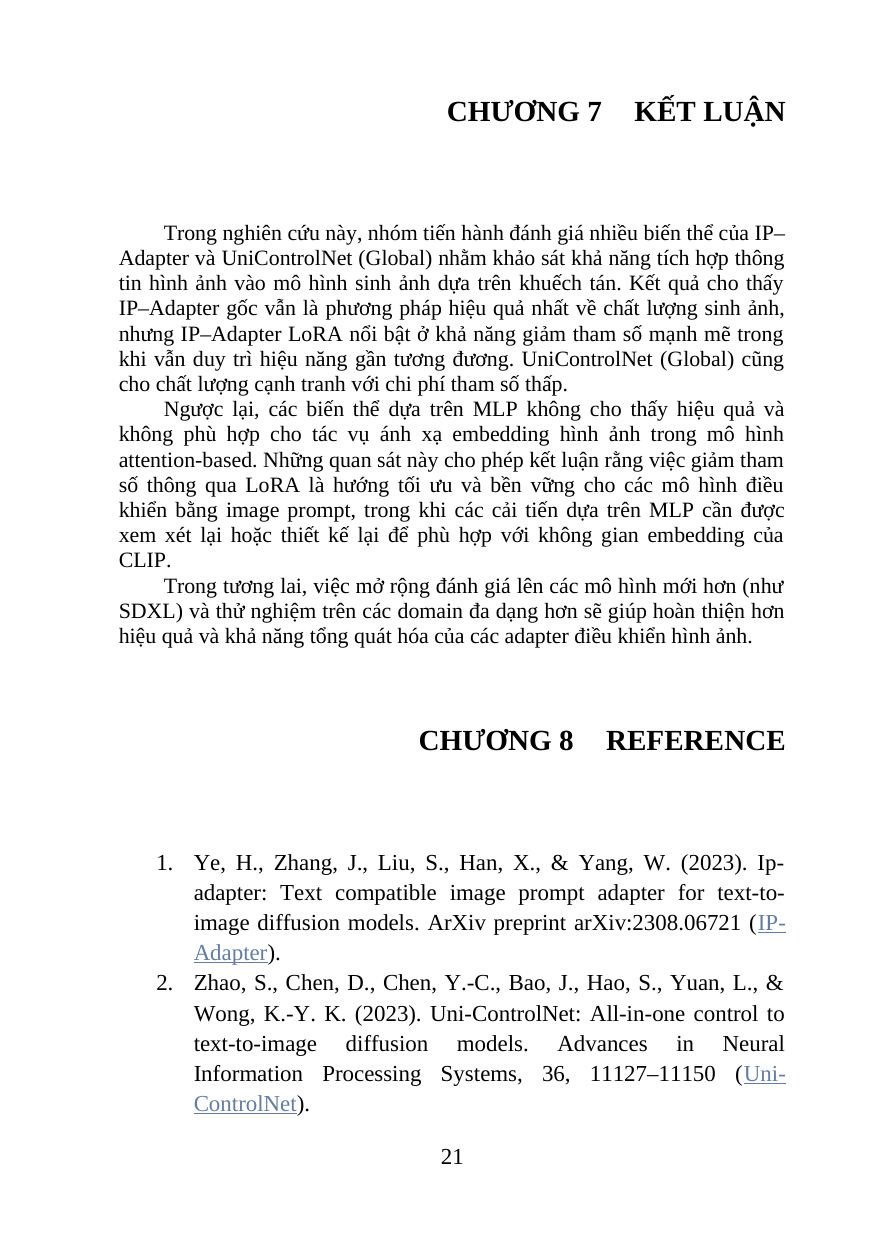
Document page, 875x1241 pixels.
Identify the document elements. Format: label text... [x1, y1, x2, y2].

list Ngược lại, các biến thể dựa trên MLP không cho thấy hiệu quả và không phù hợp cho tác vụ ánh xạ embedding hình ảnh trong mô hình attention-based. Những quan sát này cho phép kết luận rằng việc giảm tham số thông qua LoRA là hướng tối ưu và bền vững cho các mô hình điều khiển bằng image prompt, trong khi các cải tiến dựa trên MLP cần được xem xét lại hoặc thiết kế lại để phù hợp với không gian embedding của CLIP. [118, 396, 786, 573]
list Ye, H., Zhang, J., Liu, S., Han, X., & Yang, W. (2023). Ip-adapter: Text compatible image prompt adapter for text-to-image diffusion models. ArXiv preprint arXiv:2308.06721 (IP-Adapter). [156, 849, 786, 966]
list Trong tương lai, việc mở rộng đánh giá lên các mô hình mới hơn (như SDXL) và thử nghiệm trên các domain đa dạng hơn sẽ giúp hoàn thiện hơn hiệu quả và khả năng tổng quát hóa của các adapter điều khiển hình ảnh. [118, 573, 786, 648]
list Trong nghiên cứu này, nhóm tiến hành đánh giá nhiều biến thể của IP–Adapter và UniControlNet (Global) nhằm khảo sát khả năng tích hợp thông tin hình ảnh vào mô hình sinh ảnh dựa trên khuếch tán. Kết quả cho thấy IP–Adapter gốc vẫn là phương pháp hiệu quả nhất về chất lượng sinh ảnh, nhưng IP–Adapter LoRA nổi bật ở khả năng giảm tham số mạnh mẽ trong khi vẫn duy trì hiệu năng gần tương đương. UniControlNet (Global) cũng cho chất lượng cạnh tranh với chi phí tham số thấp. [118, 220, 786, 396]
list Zhao, S., Chen, D., Chen, Y.-C., Bao, J., Hao, S., Yuan, L., & Wong, K.-Y. K. (2023). Uni-ControlNet: All-in-one control to text-to-image diffusion models. Advances in Neural Information Processing Systems, 36, 11127–11150 (Uni-ControlNet). [156, 969, 786, 1117]
subtitle Reference [118, 723, 786, 757]
subtitle Kết luận [118, 94, 786, 128]
